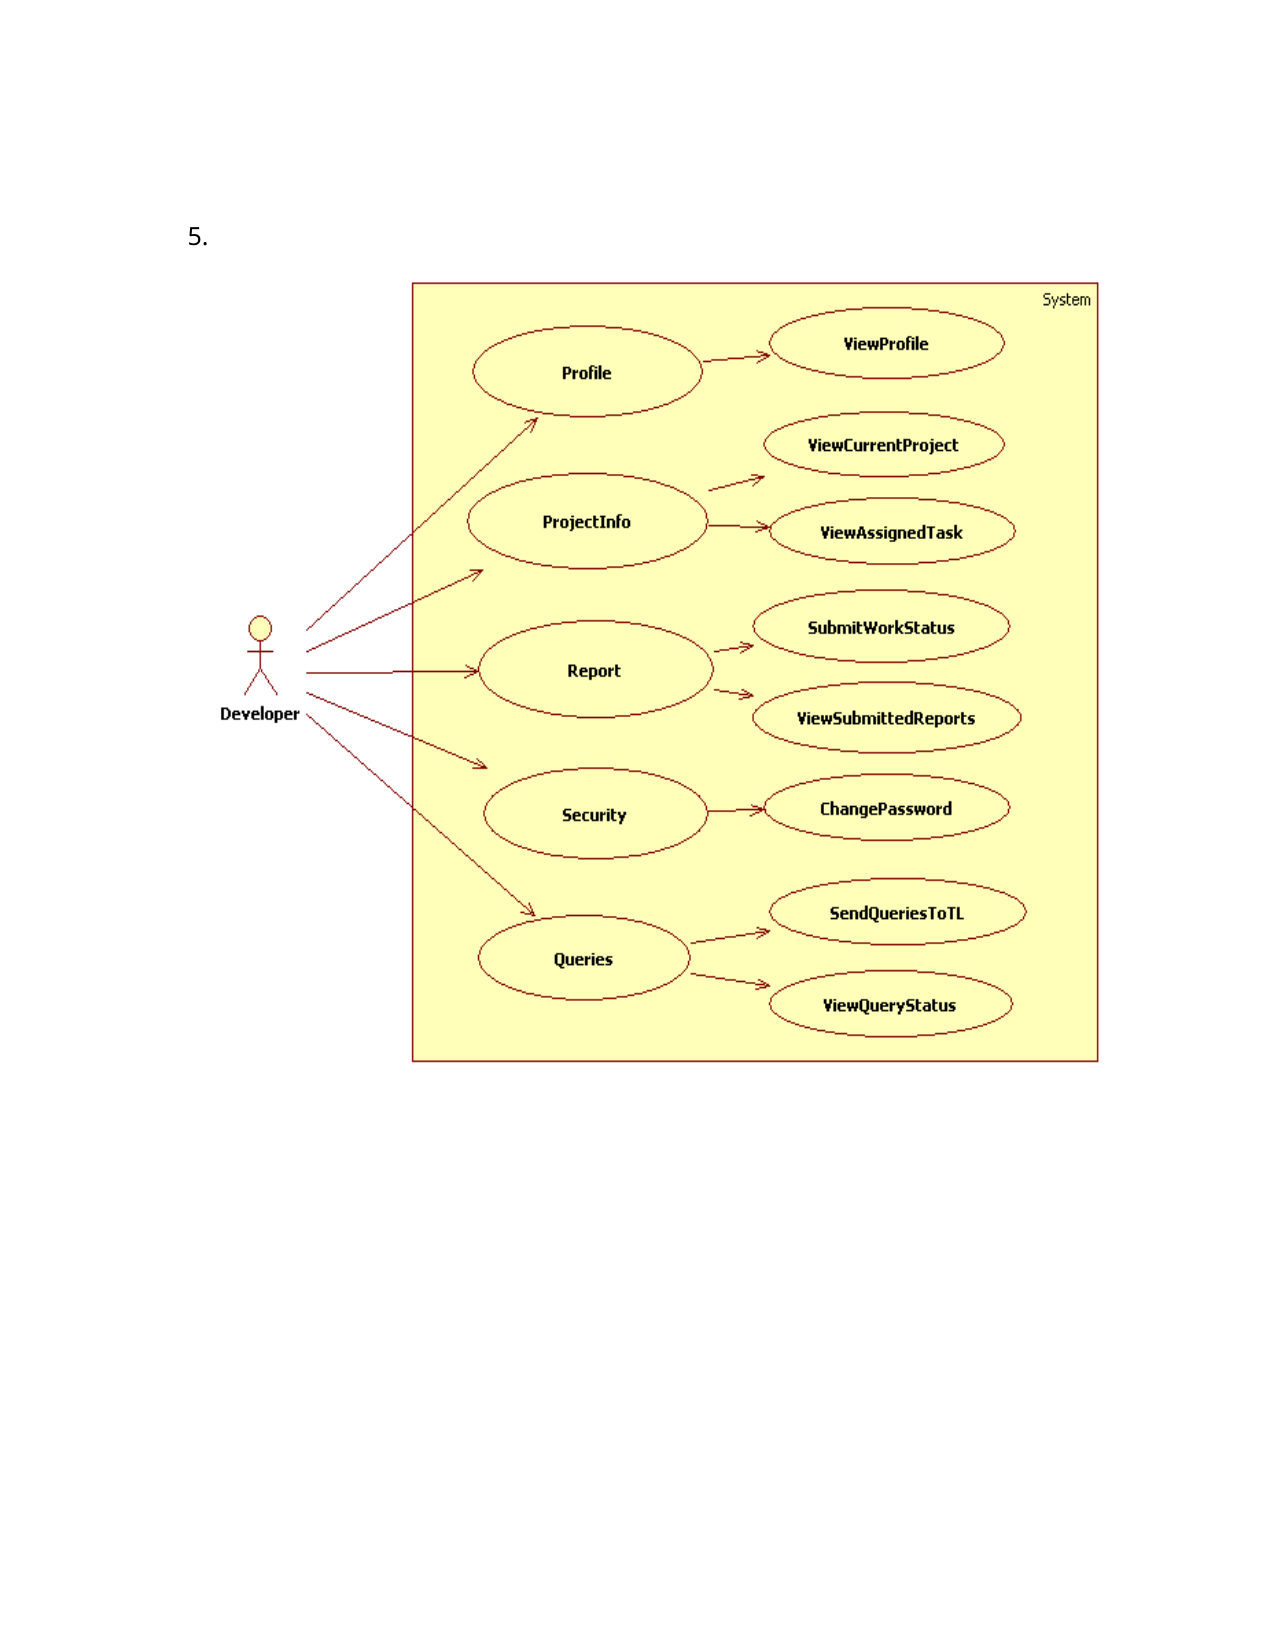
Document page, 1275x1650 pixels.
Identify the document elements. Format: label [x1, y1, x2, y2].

picture [187, 252, 1126, 1093]
